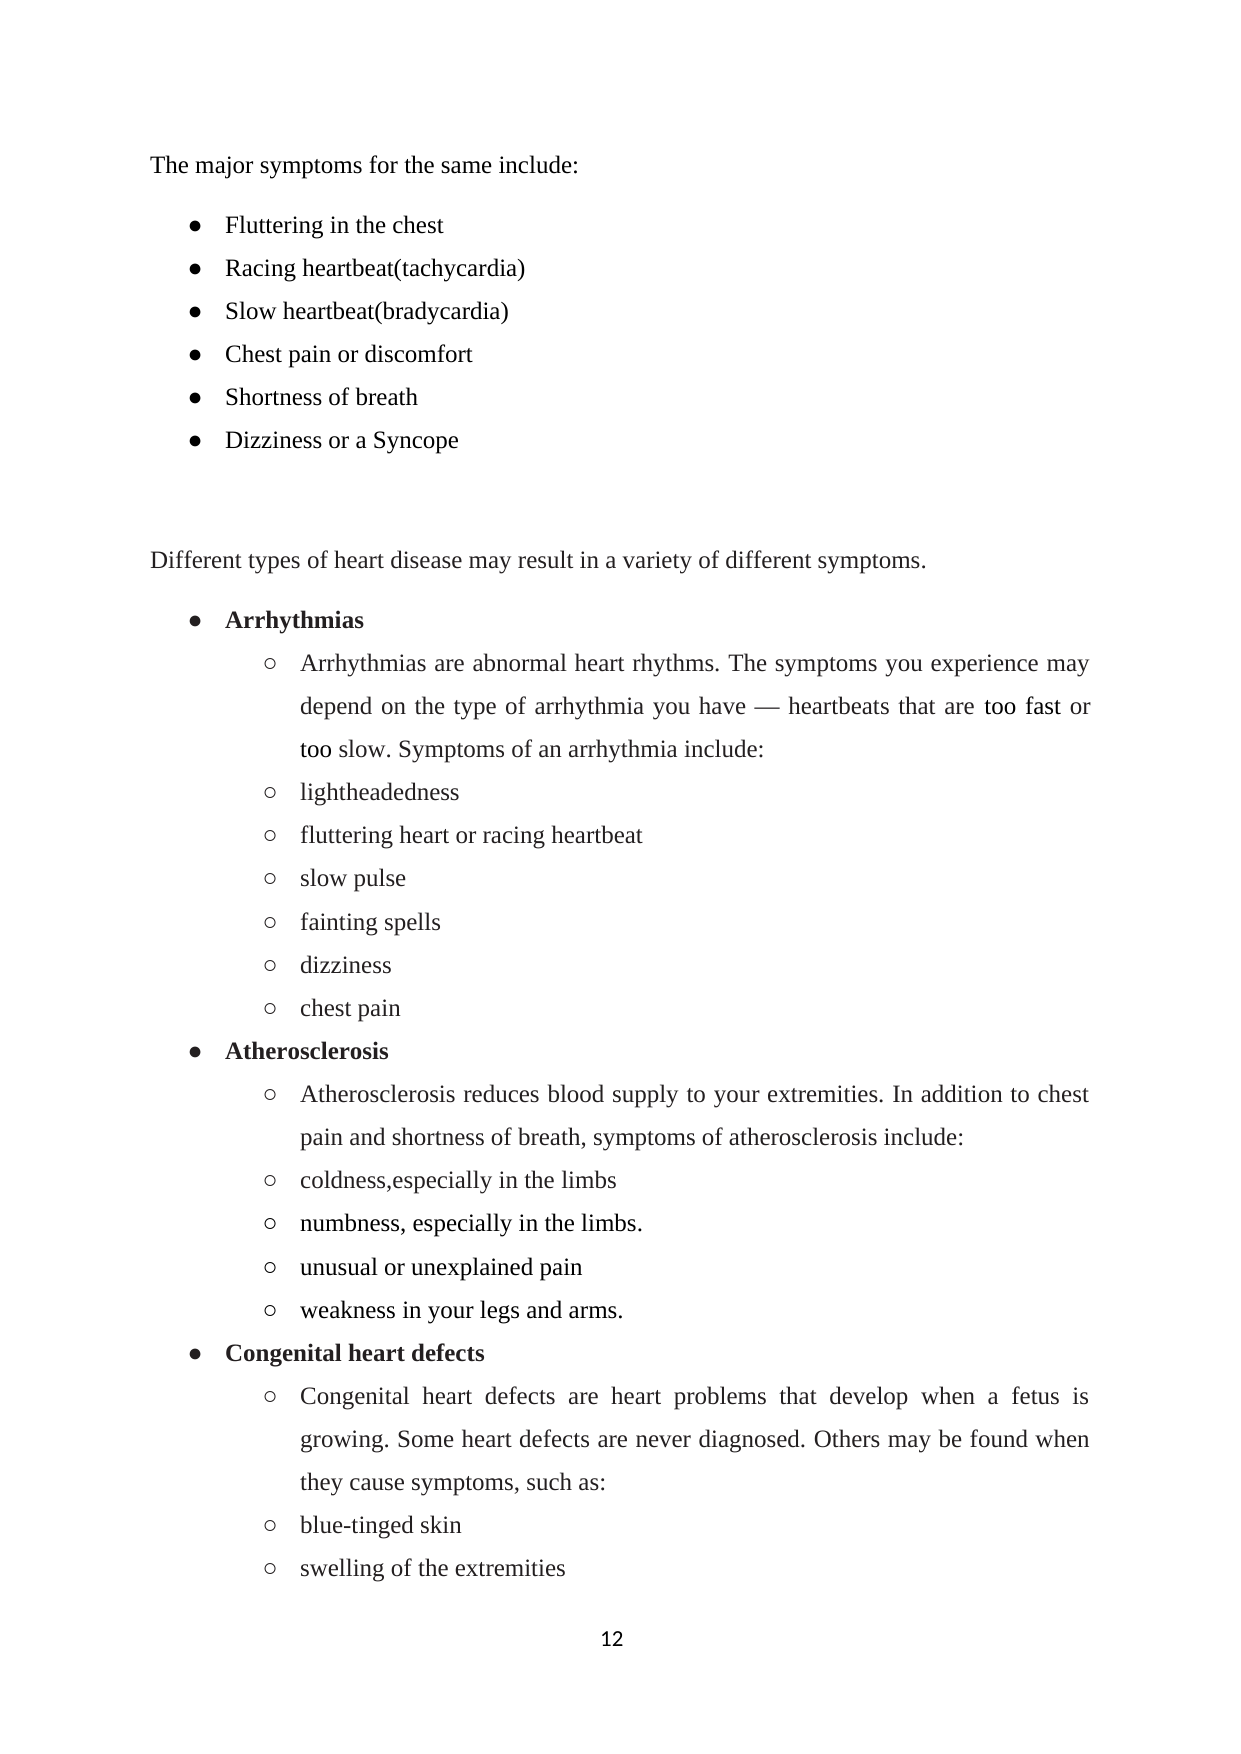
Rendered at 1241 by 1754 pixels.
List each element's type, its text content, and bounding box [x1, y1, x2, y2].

list fluttering heart or racing heartbeat [262, 820, 1090, 849]
text Different types of heart disease may result in a variety of different symptoms. [150, 545, 1090, 574]
list chest pain [262, 993, 1090, 1022]
list swelling of the extremities [262, 1553, 1090, 1582]
list Dizziness or a Syncope [187, 425, 1090, 454]
text The major symptoms for the same include: [150, 150, 1090, 179]
subtitle Atherosclerosis [187, 1036, 1090, 1065]
list Fluttering in the chest [187, 210, 1090, 238]
list Congenital heart defects are heart problems that develop when a fetus is growing. Some heart defects are never diagnosed. Others may be found when they cause symptoms, such as: [262, 1381, 1090, 1496]
list numbness, especially in the limbs. [262, 1208, 1090, 1237]
list Arrhythmias [187, 605, 1090, 633]
list slow pulse [262, 863, 1090, 892]
list weakness in your legs and arms. [262, 1295, 1090, 1323]
list unusual or unexplained pain [262, 1252, 1090, 1280]
list Shortness of breath [187, 382, 1090, 411]
list Arrhythmias are abnormal heart rhythms. The symptoms you experience may depend on the type of arrhythmia you have — heartbeats that are too fast or too slow. Symptoms of an arrhythmia include: [262, 648, 1090, 763]
list lightheadedness [262, 777, 1090, 806]
list Chest pain or discomfort [187, 339, 1090, 368]
list Slow heartbeat(bradycardia) [187, 296, 1090, 325]
list fainting spells [262, 907, 1090, 935]
subtitle Atherosclerosis reduces blood supply to your extremities. In addition to chest pain and shortness of breath, symptoms of atherosclerosis include: [262, 1079, 1090, 1151]
list blue-tinged skin [262, 1510, 1090, 1539]
list dizziness [262, 950, 1090, 978]
subtitle Congenital heart defects [187, 1338, 1090, 1367]
list Racing heartbeat(tachycardia) [187, 253, 1090, 282]
list coldness,especially in the limbs [262, 1165, 1090, 1194]
